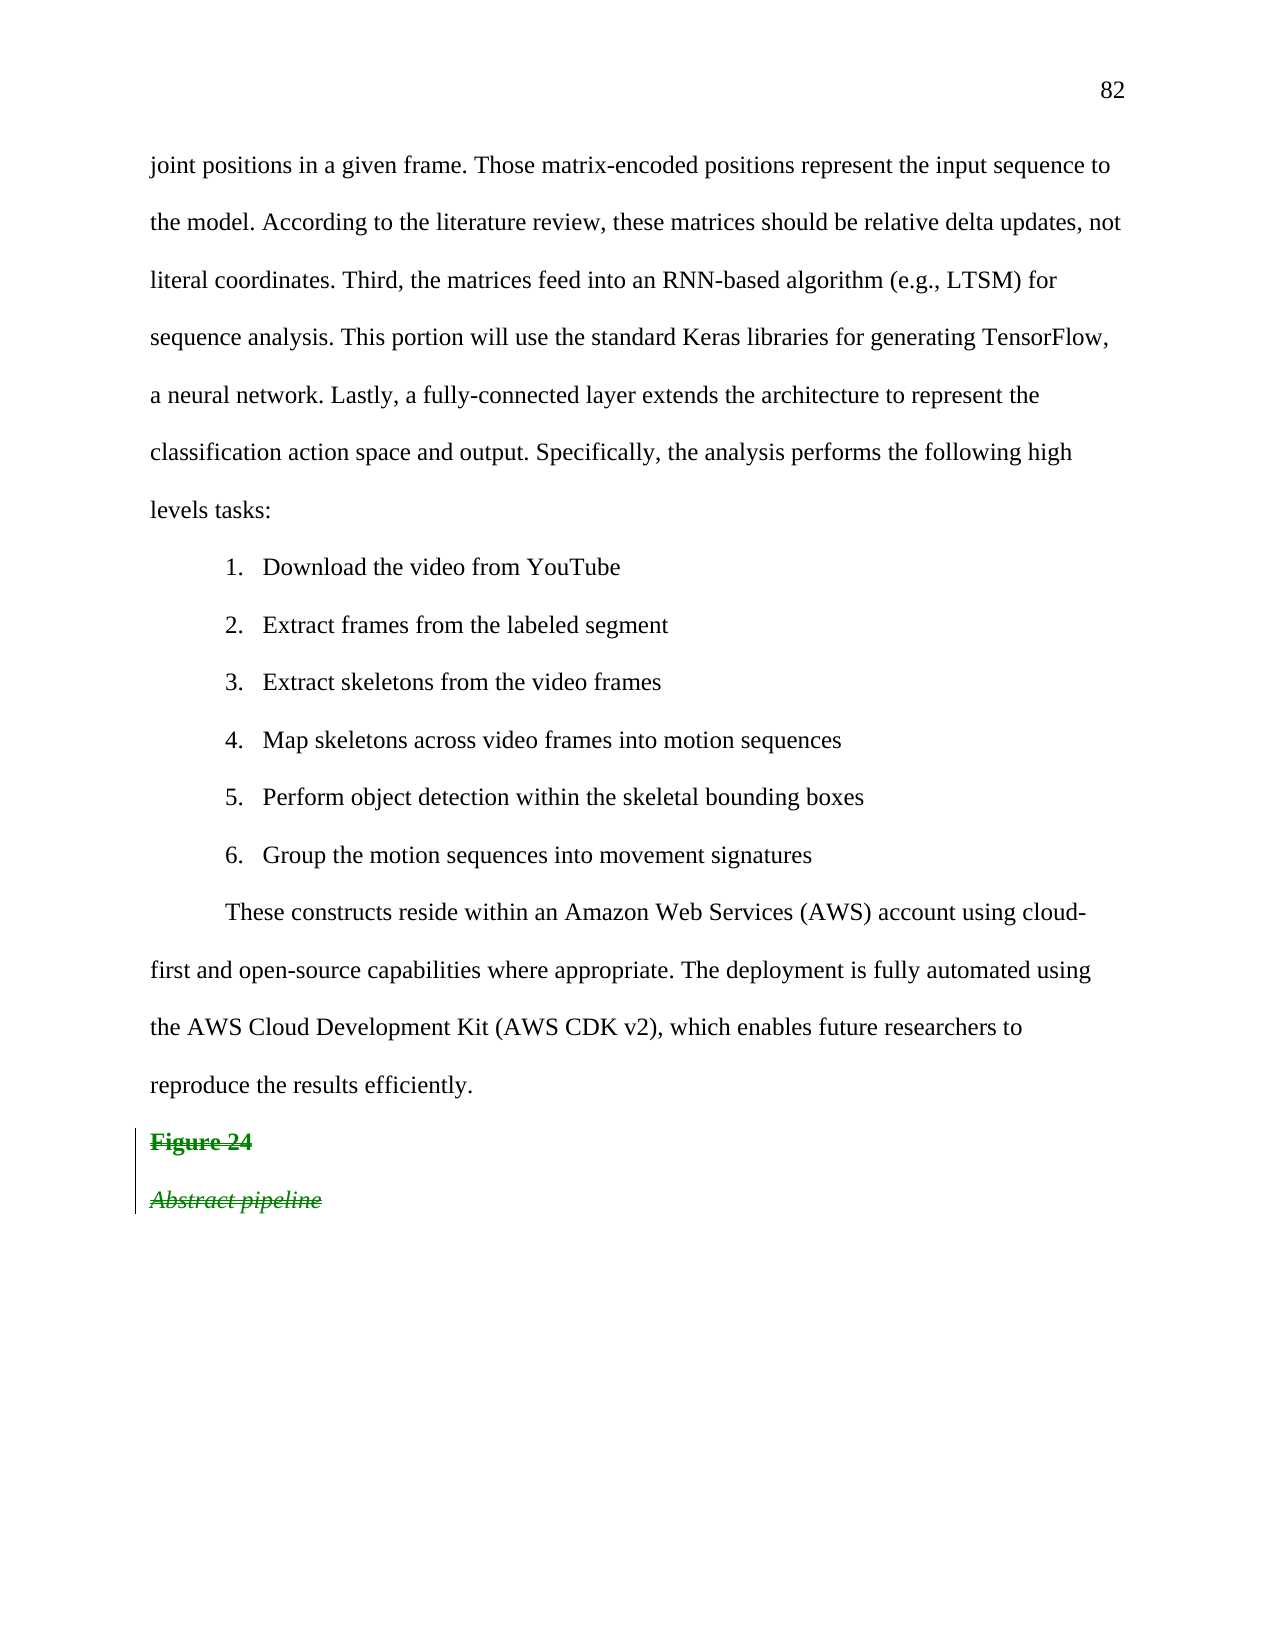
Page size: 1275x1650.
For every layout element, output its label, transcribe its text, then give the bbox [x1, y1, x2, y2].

text These constructs reside within an Amazon Web Services (AWS) account using cloud-first and open-source capabilities where appropriate. The deployment is fully automated using the AWS Cloud Development Kit (AWS CDK v2), which enables future researchers to reproduce the results efficiently. [150, 897, 1125, 1099]
list Download the video from YouTube [225, 552, 1125, 581]
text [150, 150, 1125, 524]
list Extract skeletons from the video frames [225, 667, 1125, 696]
list Map skeletons across video frames into motion sequences [225, 725, 1125, 754]
list Extract frames from the labeled segment [225, 610, 1125, 639]
list Group the motion sequences into movement signatures [225, 840, 1125, 869]
list Perform object detection within the skeletal bounding boxes [225, 782, 1125, 811]
